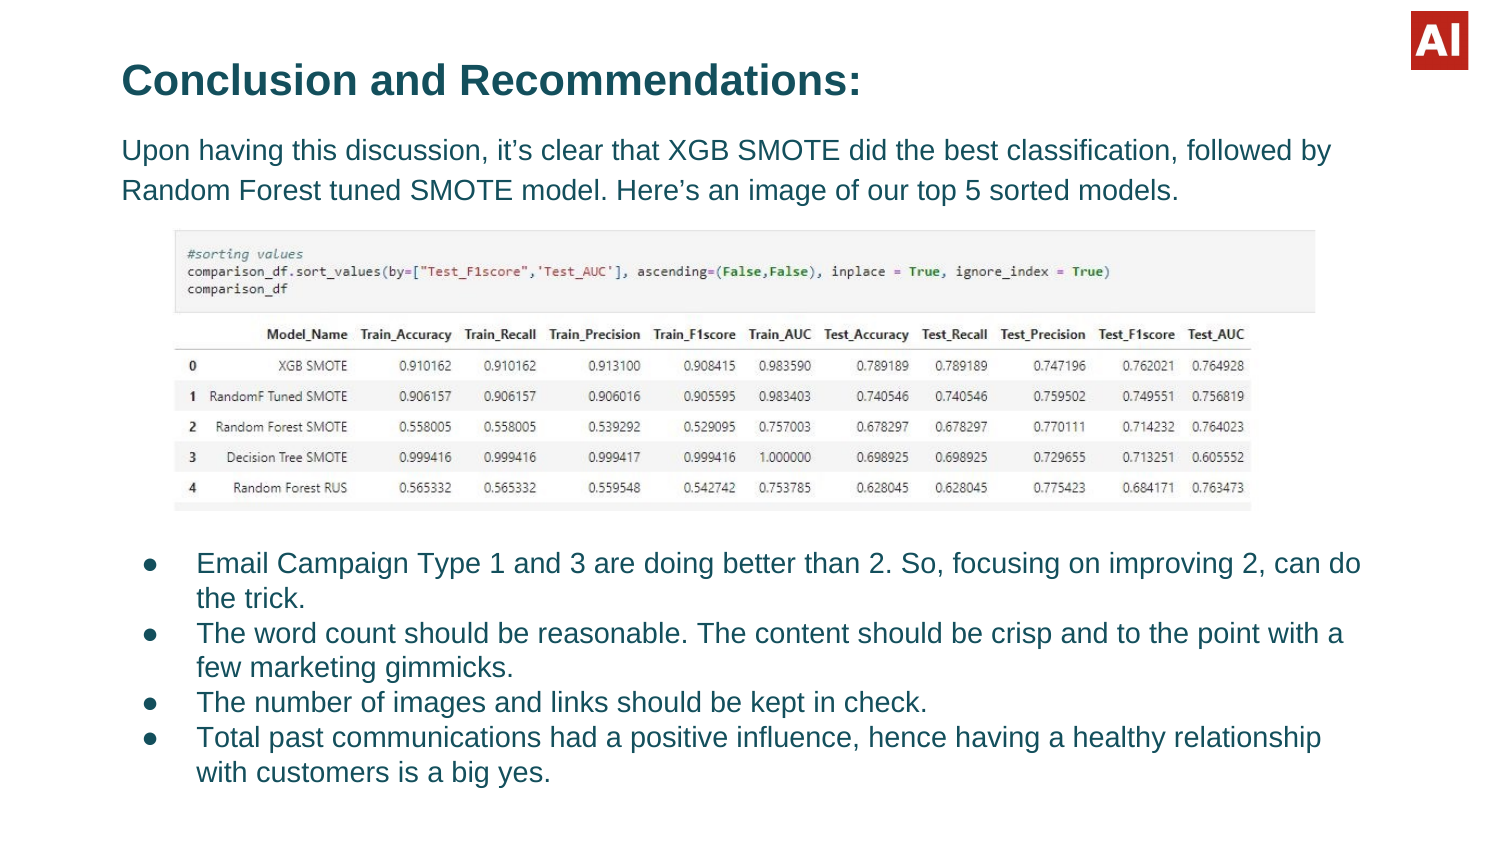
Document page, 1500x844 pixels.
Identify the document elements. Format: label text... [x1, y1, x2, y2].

picture [164, 228, 1316, 511]
text Upon having this discussion, it’s clear that XGB SMOTE did the best classification, followed by Random Forest tuned SMOTE model. Here’s an image of our top 5 sorted models. [121, 133, 1345, 207]
picture [1411, 11, 1469, 70]
text ● Total past communications had a positive influence, hence having a healthy relationship with customers is a big yes. [141, 720, 1333, 789]
text Conclusion and Recommendations: [121, 55, 1413, 105]
text ● The number of images and links should be kept in check. [141, 685, 1413, 719]
text ● Email Campaign Type 1 and 3 are doing better than 2. So, focusing on improving 2, can do the trick. [141, 546, 1375, 614]
text ● The word count should be reasonable. The content should be crisp and to the point with a few marketing gimmicks. [141, 616, 1359, 684]
